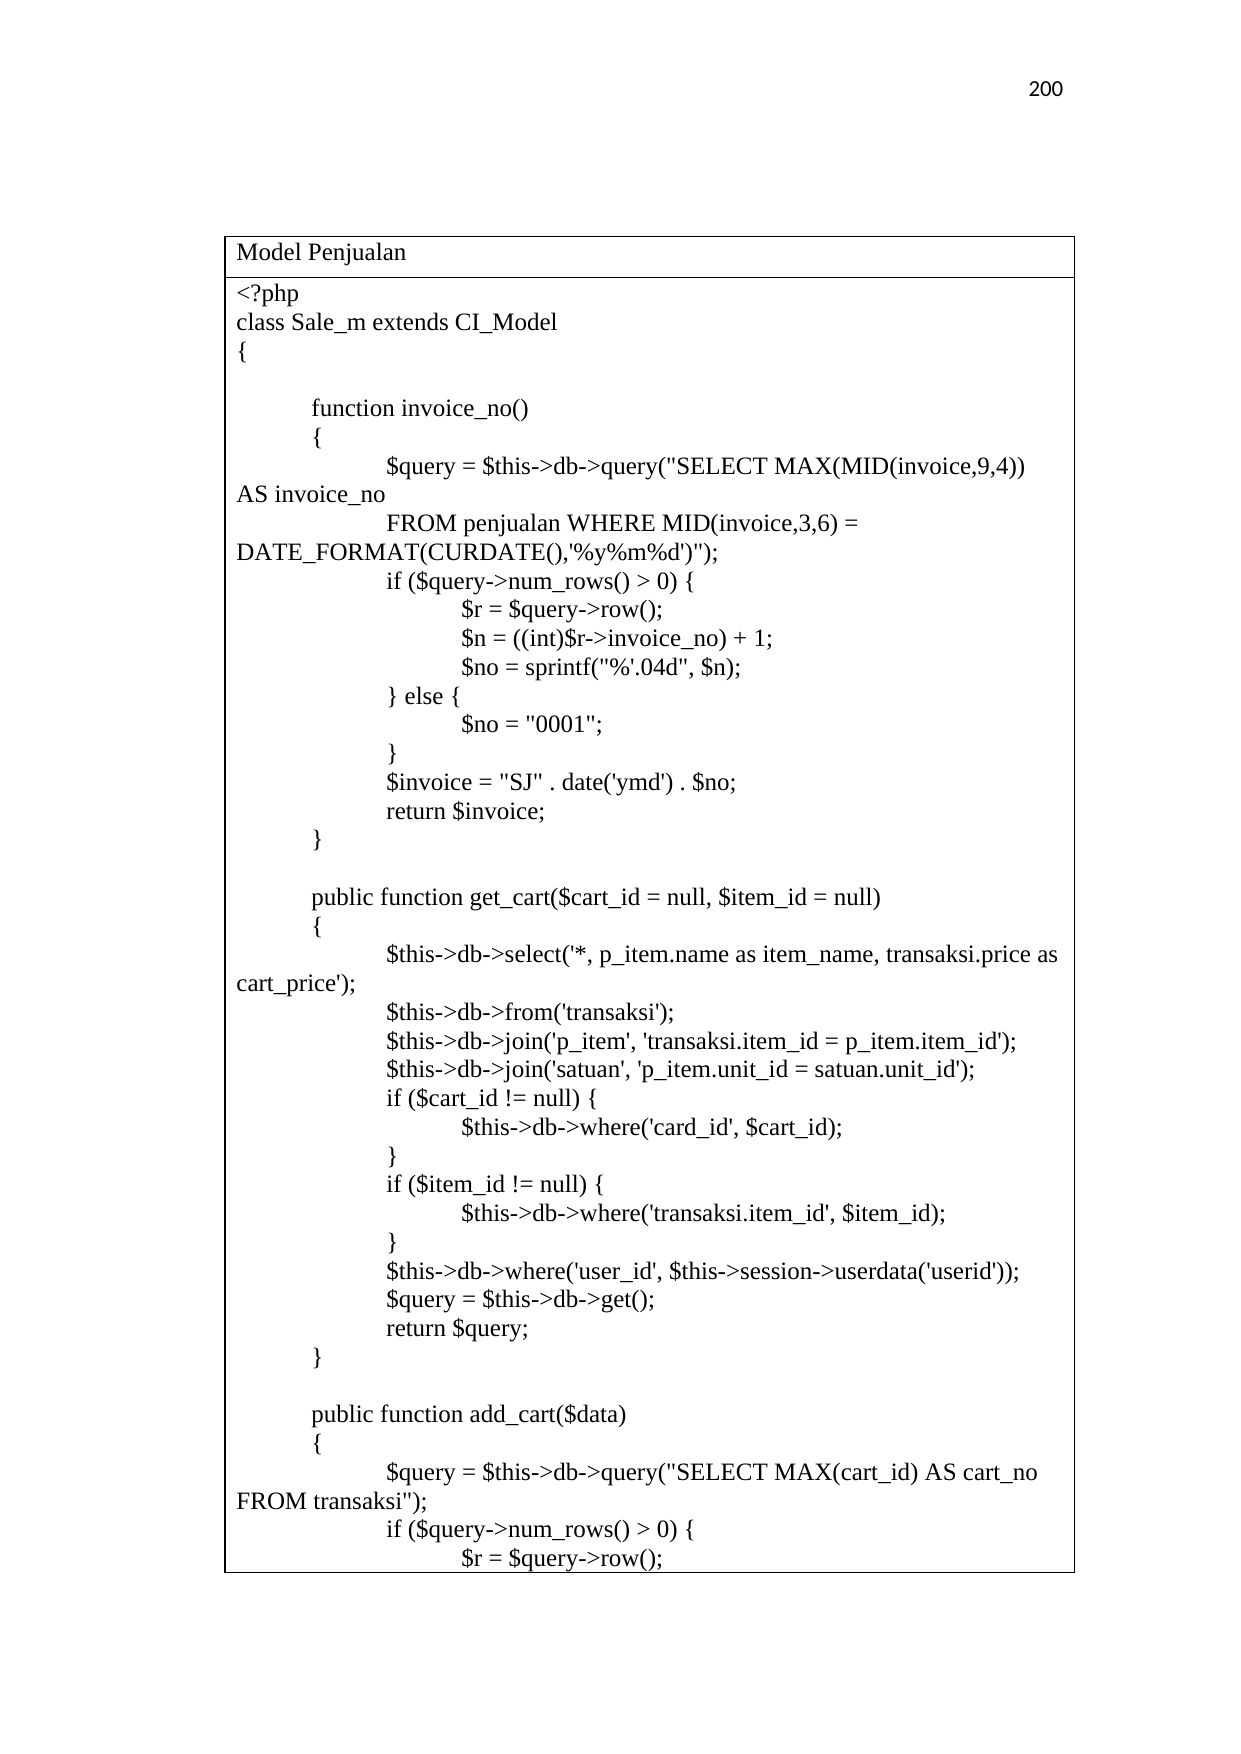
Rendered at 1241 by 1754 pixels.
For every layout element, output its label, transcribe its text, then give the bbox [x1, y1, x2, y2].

table_header Model Penjualan [226, 237, 1074, 277]
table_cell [226, 278, 1074, 1572]
